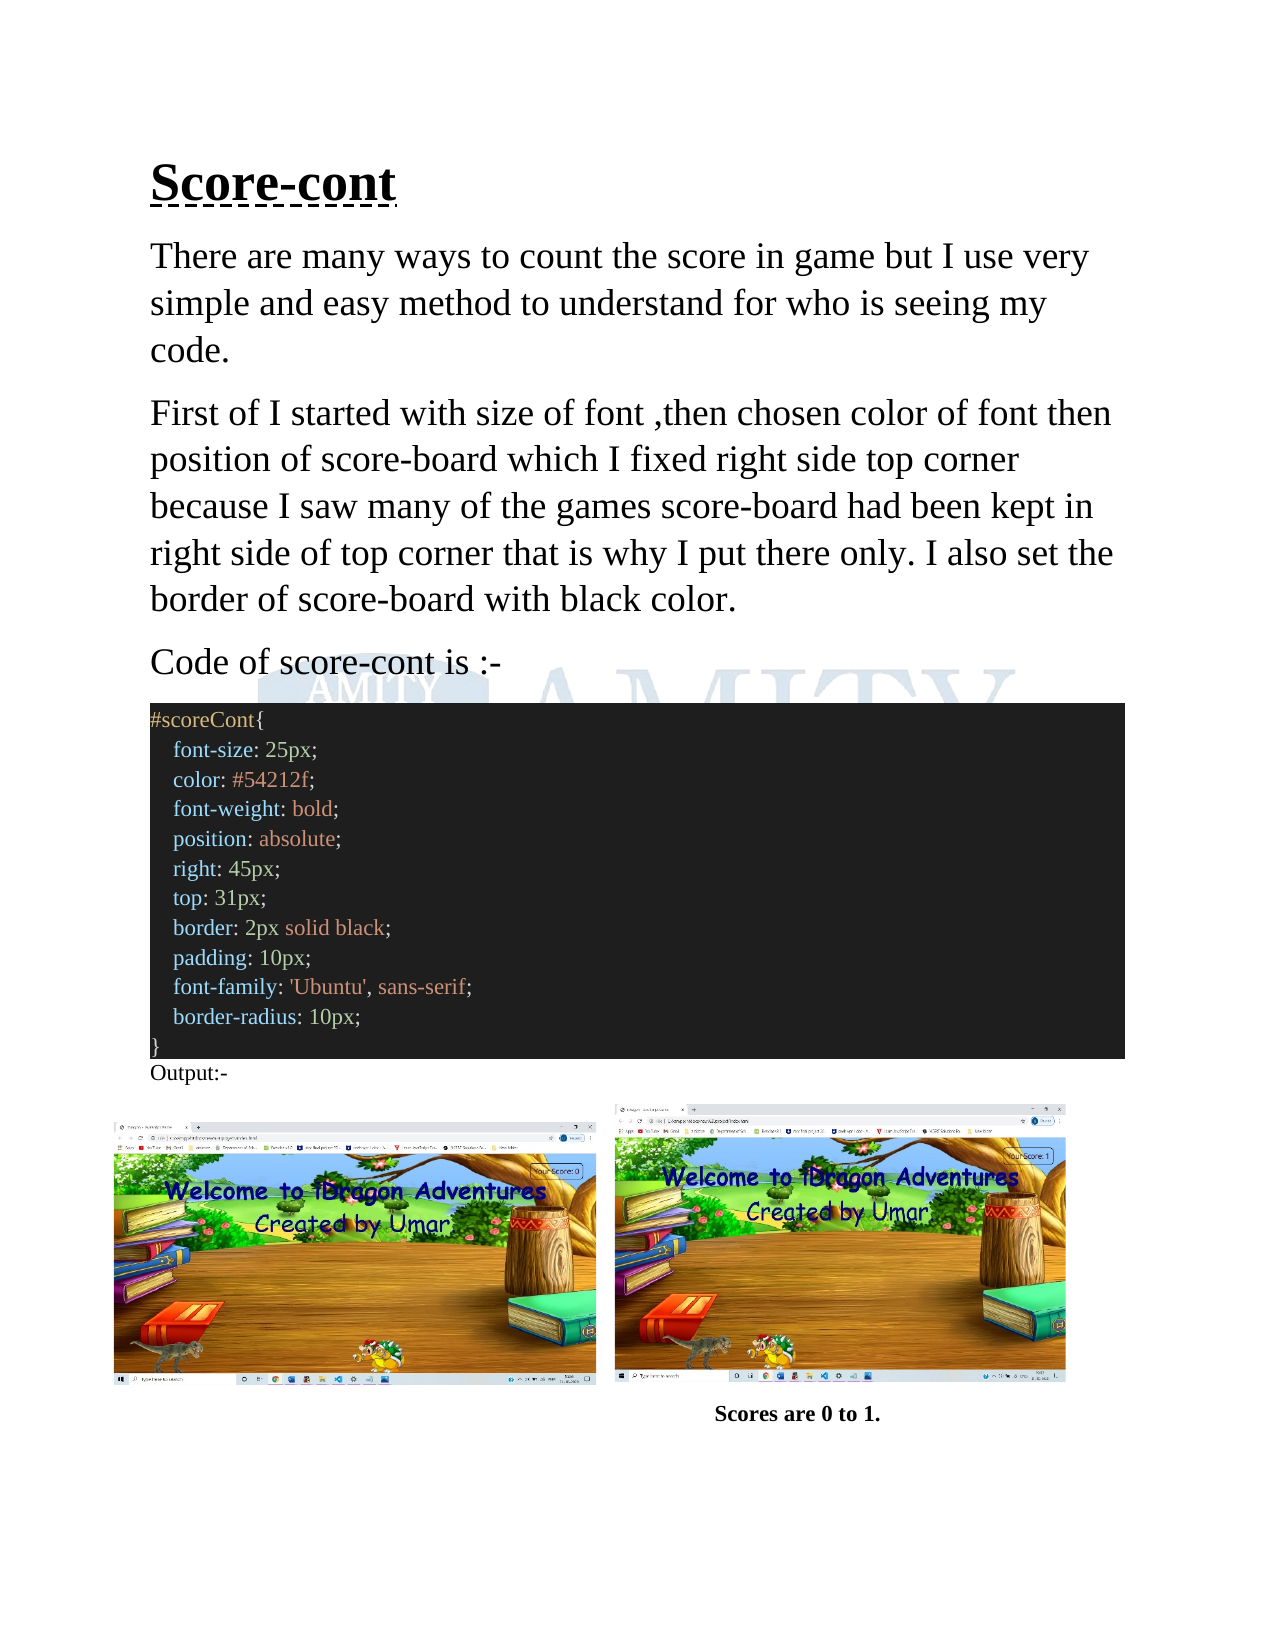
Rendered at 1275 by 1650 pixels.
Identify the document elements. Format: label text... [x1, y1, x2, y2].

text position: absolute; [150, 822, 1125, 851]
text font-weight: bold; [150, 792, 1125, 822]
text right: 45px; [150, 851, 1125, 881]
text border-radius: 10px; [150, 1000, 1125, 1029]
text border: 2px solid black; [150, 911, 1125, 940]
text First of I started with size of font ,then chosen color of font then position of score-board which I fixed right side top corner because I saw many of the games score-board had been kept in right side of top corner that is why I put there only. I also set the border of score-board with black color. [150, 390, 1125, 619]
text color: #54212f; [150, 762, 1125, 792]
picture [113, 1122, 597, 1385]
text } [150, 1029, 1125, 1059]
text Output:- [150, 1059, 1174, 1086]
text Score-cont [150, 150, 1125, 212]
text There are many ways to count the score in game but I use very simple and easy method to understand for who is seeing my code. [150, 234, 1125, 370]
text #scoreCont{ [150, 703, 1125, 733]
text Scores are 0 to 1. [150, 1401, 1125, 1427]
text font-family: 'Ubuntu', sans-serif; [150, 970, 1125, 1000]
text font-size: 25px; [150, 733, 1125, 762]
text top: 31px; [150, 881, 1125, 911]
picture [614, 1104, 1066, 1382]
text Code of score-cont is :- [150, 640, 1125, 683]
text padding: 10px; [150, 940, 1125, 970]
